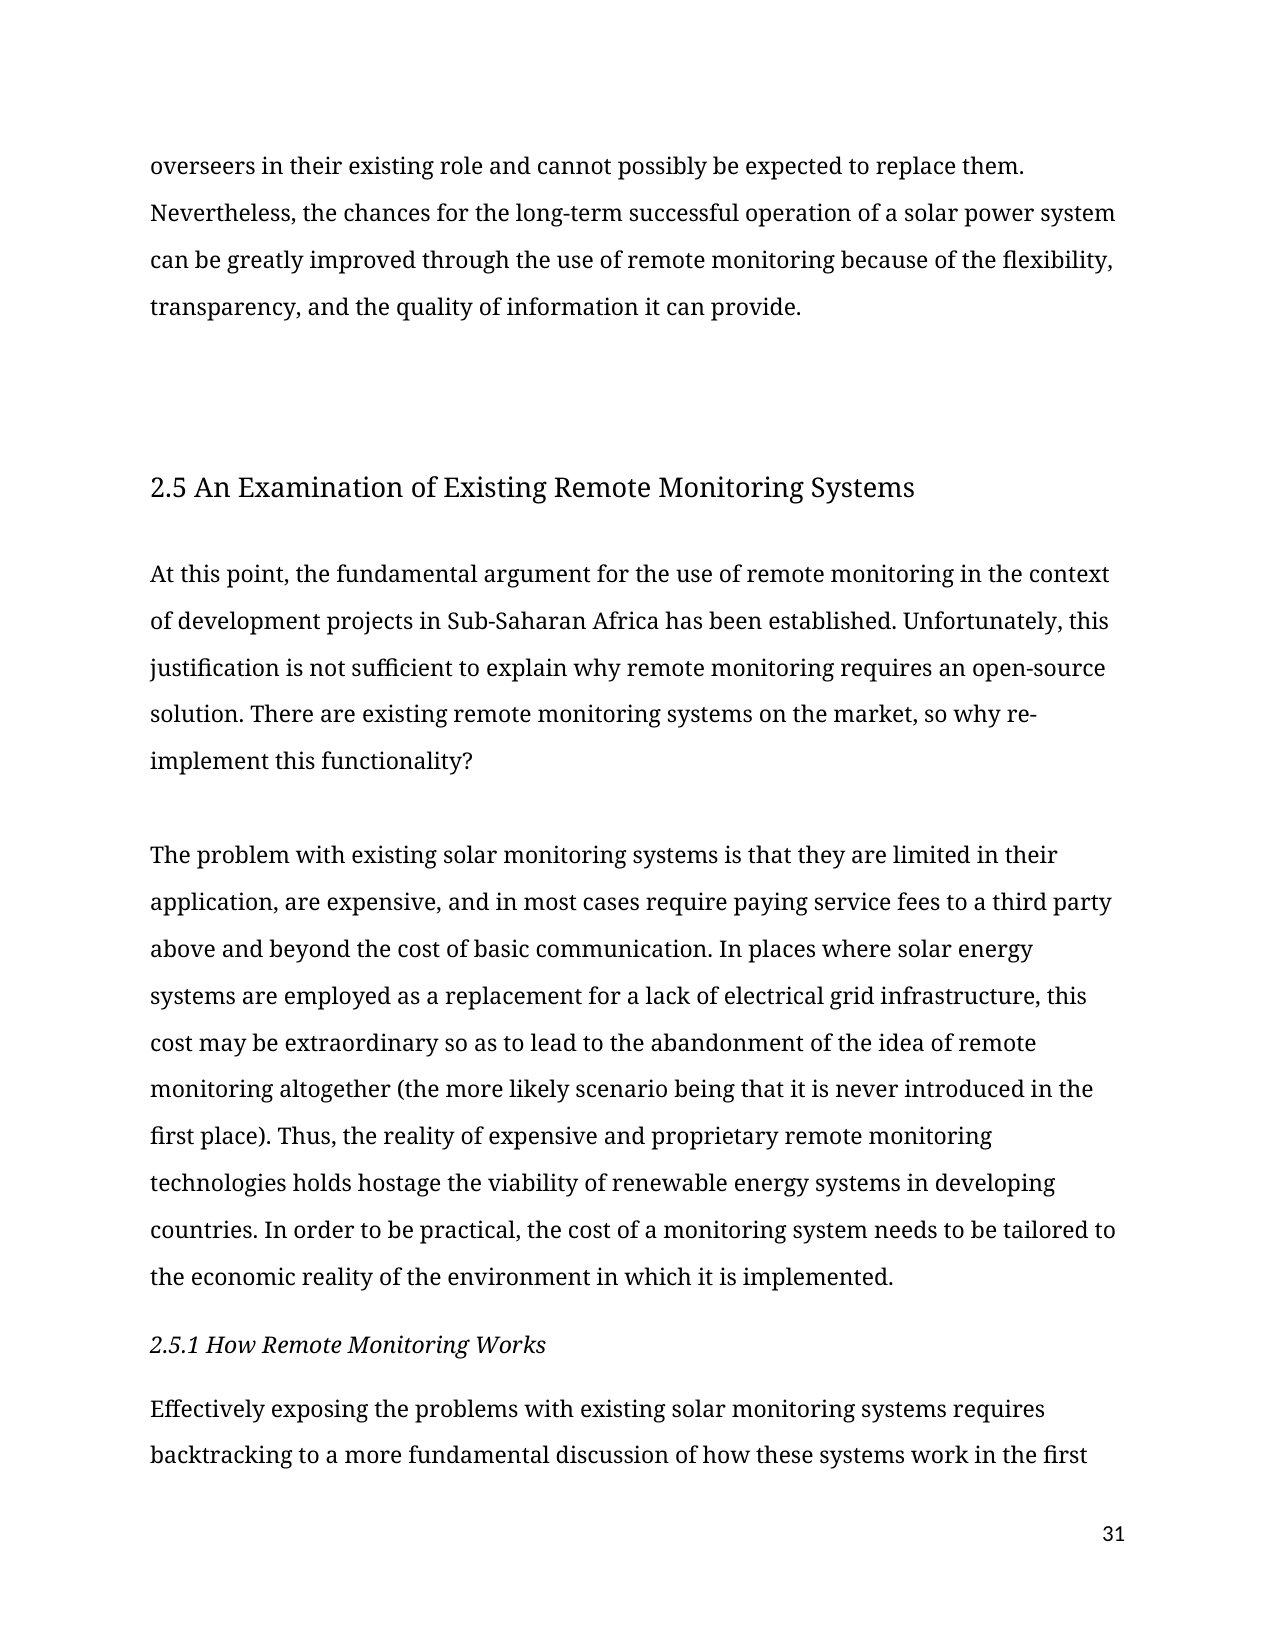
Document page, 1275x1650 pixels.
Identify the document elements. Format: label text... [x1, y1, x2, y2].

subtitle 2.5 An Examination of Existing Remote Monitoring Systems [150, 468, 1125, 505]
text At this point, the fundamental argument for the use of remote monitoring in the context of development projects in Sub-Saharan Africa has been established. Unfortunately, this justification is not sufficient to explain why remote monitoring requires an open-source solution. There are existing remote monitoring systems on the market, so why re-implement this functionality? [150, 558, 1125, 776]
subtitle 2.5.1 How Remote Monitoring Works [150, 1328, 1125, 1360]
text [150, 150, 1125, 322]
text The problem with existing solar monitoring systems is that they are limited in their application, are expensive, and in most cases require paying service fees to a third party above and beyond the cost of basic communication. In places where solar energy systems are employed as a replacement for a lack of electrical grid infrastructure, this cost may be extraordinary so as to lead to the abandonment of the idea of remote monitoring altogether (the more likely scenario being that it is never introduced in the first place). Thus, the reality of expensive and proprietary remote monitoring technologies holds hostage the viability of renewable energy systems in developing countries. In order to be practical, the cost of a monitoring system needs to be tailored to the economic reality of the environment in which it is implemented. [150, 839, 1125, 1292]
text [150, 1392, 1125, 1471]
